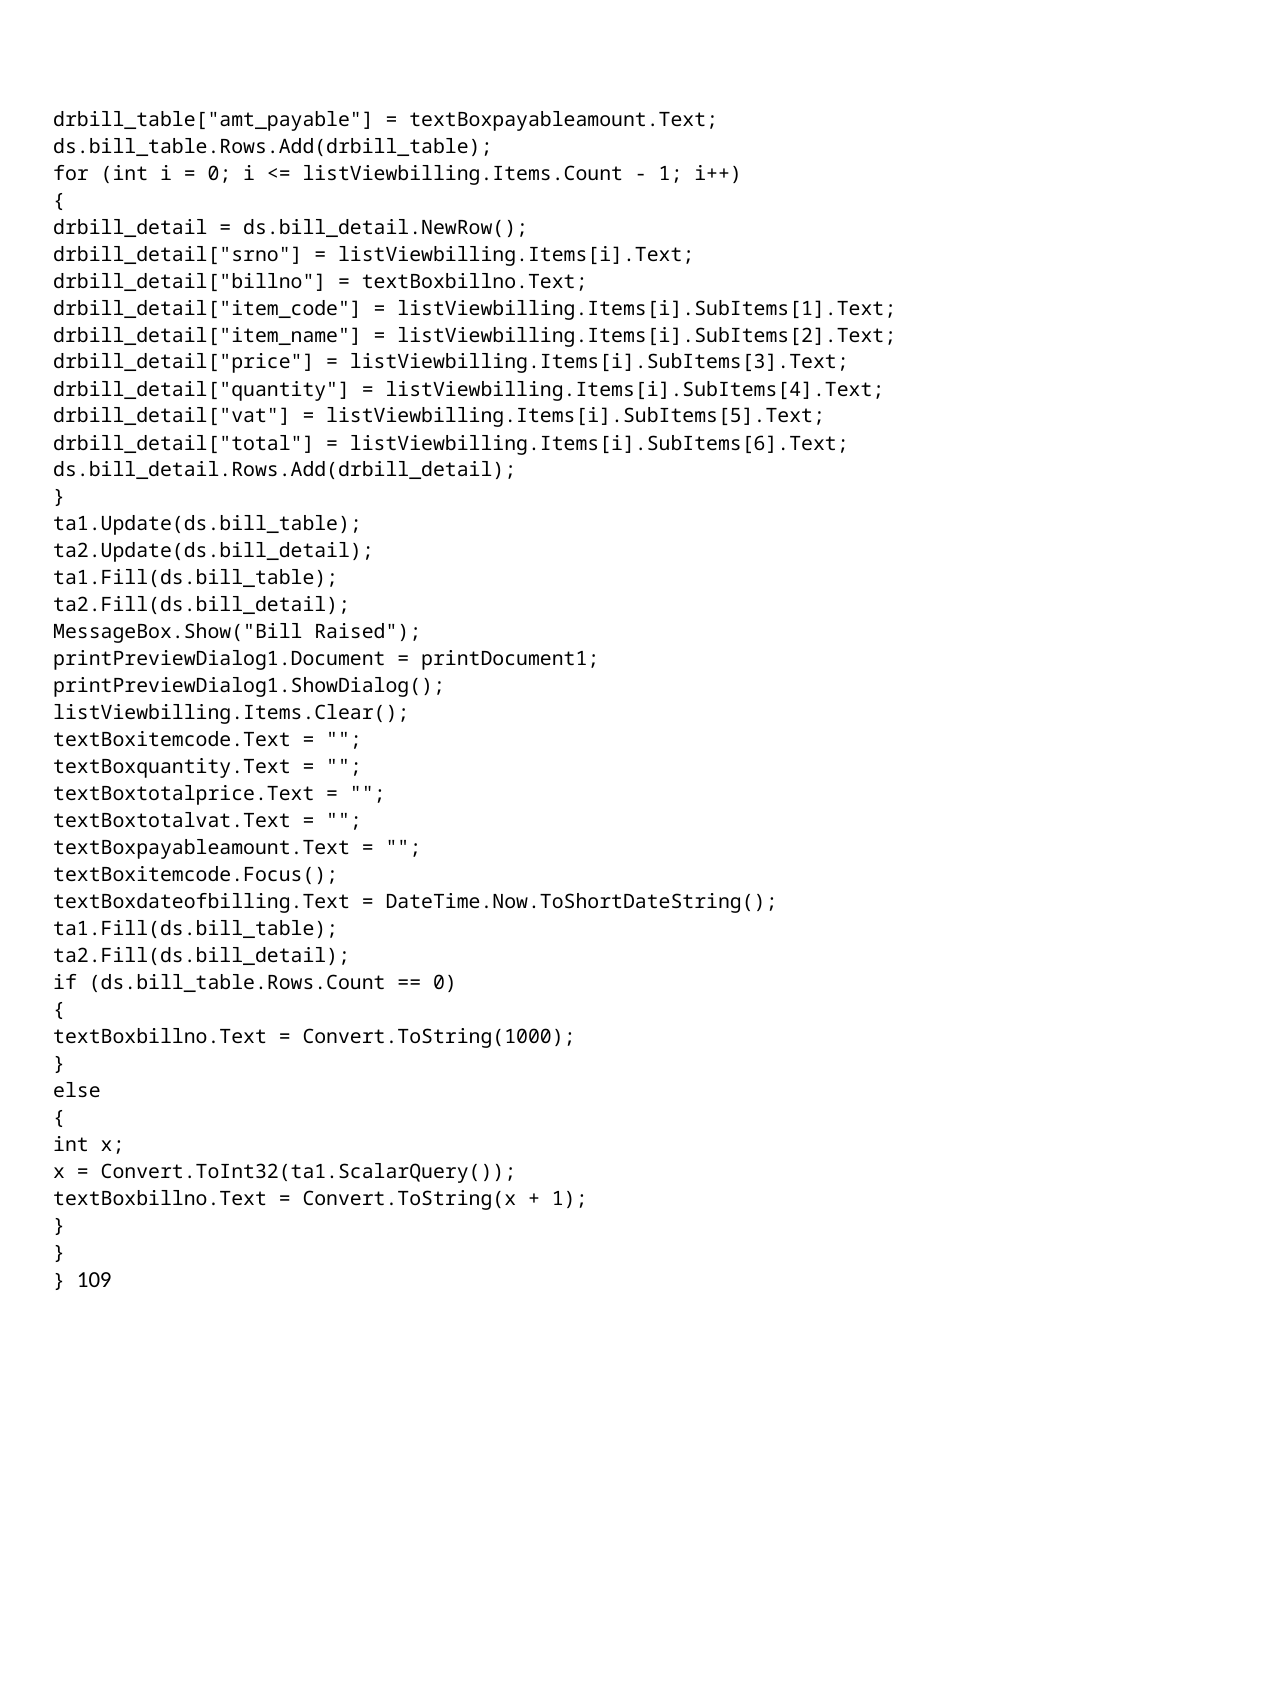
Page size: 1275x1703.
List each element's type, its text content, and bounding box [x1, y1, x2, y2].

text ta2.Fill(ds.bill_detail); [53, 941, 1225, 968]
text textBoxbillno.Text = Convert.ToString(x + 1); [53, 1184, 1225, 1211]
text ta2.Fill(ds.bill_detail); [53, 591, 1225, 618]
text } [53, 1211, 1225, 1238]
text printPreviewDialog1.ShowDialog(); [53, 672, 1225, 698]
text drbill_detail["srno"] = listViewbilling.Items[i].Text; [53, 240, 1225, 267]
text x = Convert.ToInt32(ta1.ScalarQuery()); [53, 1157, 1225, 1184]
text textBoxquantity.Text = ""; [53, 752, 1225, 779]
text MessageBox.Show("Bill Raised"); [53, 618, 1225, 644]
text textBoxtotalvat.Text = ""; [53, 806, 1225, 833]
text } [53, 483, 1225, 510]
text drbill_table["amt_payable"] = textBoxpayableamount.Text; [53, 105, 1225, 132]
text else [53, 1076, 1225, 1103]
text } 109 [53, 1265, 1225, 1293]
text } [53, 1049, 1225, 1076]
text drbill_detail = ds.bill_detail.NewRow(); [53, 213, 1225, 240]
text drbill_detail["price"] = listViewbilling.Items[i].SubItems[3].Text; [53, 348, 1225, 375]
text for (int i = 0; i <= listViewbilling.Items.Count - 1; i++) [53, 159, 1225, 186]
text listViewbilling.Items.Clear(); [53, 698, 1225, 726]
text drbill_detail["quantity"] = listViewbilling.Items[i].SubItems[4].Text; [53, 375, 1225, 402]
text ta2.Update(ds.bill_detail); [53, 537, 1225, 564]
text drbill_detail["vat"] = listViewbilling.Items[i].SubItems[5].Text; [53, 402, 1225, 429]
text ta1.Update(ds.bill_table); [53, 510, 1225, 537]
text drbill_detail["billno"] = textBoxbillno.Text; [53, 267, 1225, 294]
text drbill_detail["total"] = listViewbilling.Items[i].SubItems[6].Text; [53, 429, 1225, 456]
text drbill_detail["item_name"] = listViewbilling.Items[i].SubItems[2].Text; [53, 321, 1225, 348]
text { [53, 186, 1225, 213]
text textBoxtotalprice.Text = ""; [53, 779, 1225, 806]
text { [53, 1103, 1225, 1130]
text if (ds.bill_table.Rows.Count == 0) [53, 968, 1225, 995]
text ta1.Fill(ds.bill_table); [53, 564, 1225, 591]
text textBoxbillno.Text = Convert.ToString(1000); [53, 1022, 1225, 1049]
text ds.bill_table.Rows.Add(drbill_table); [53, 132, 1225, 159]
text textBoxitemcode.Text = ""; [53, 726, 1225, 752]
text ds.bill_detail.Rows.Add(drbill_detail); [53, 456, 1225, 483]
text { [53, 995, 1225, 1022]
text } [53, 1238, 1225, 1265]
text textBoxdateofbilling.Text = DateTime.Now.ToShortDateString(); [53, 887, 1225, 914]
text textBoxpayableamount.Text = ""; [53, 833, 1225, 860]
text printPreviewDialog1.Document = printDocument1; [53, 644, 1225, 672]
text drbill_detail["item_code"] = listViewbilling.Items[i].SubItems[1].Text; [53, 294, 1225, 321]
text int x; [53, 1130, 1225, 1157]
text textBoxitemcode.Focus(); [53, 860, 1225, 887]
text ta1.Fill(ds.bill_table); [53, 914, 1225, 941]
